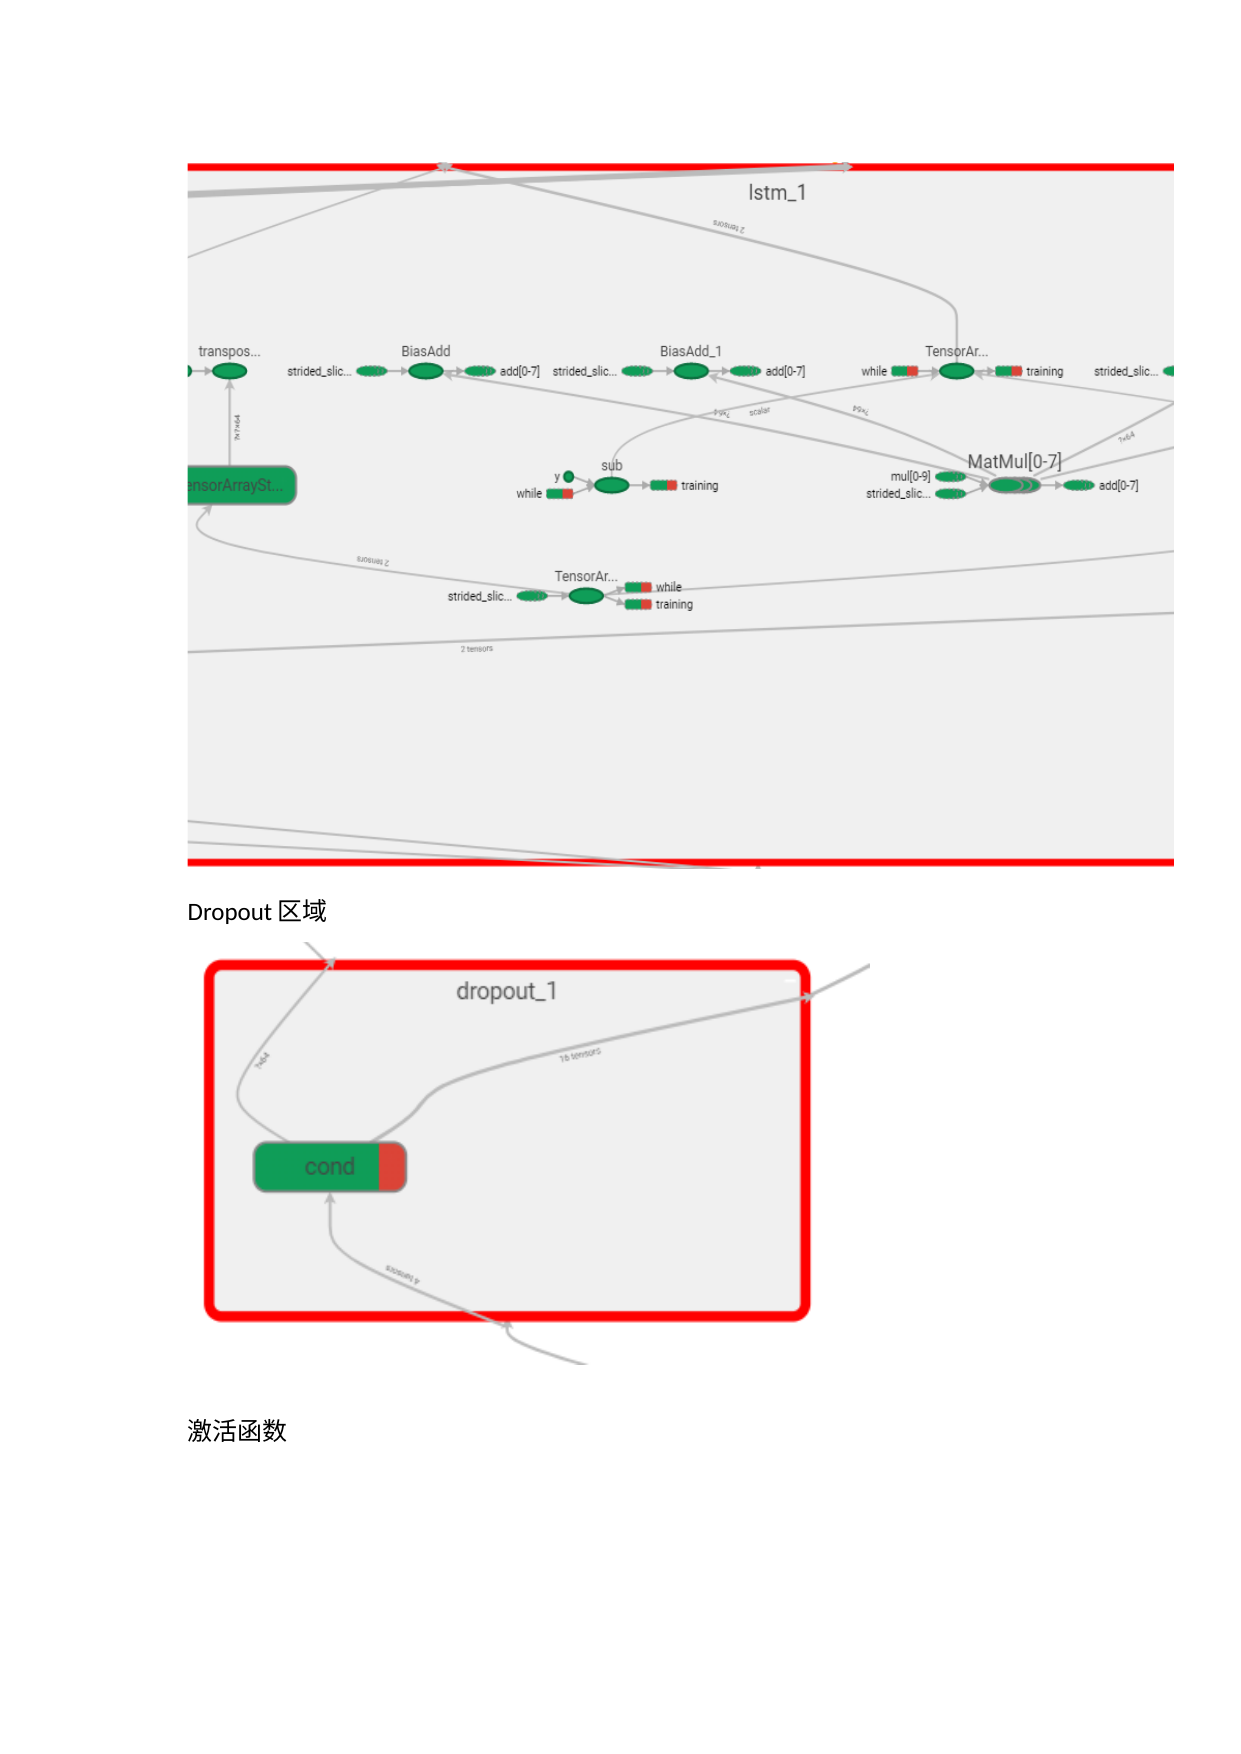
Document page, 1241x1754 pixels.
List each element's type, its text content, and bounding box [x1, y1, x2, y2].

picture [187, 942, 870, 1365]
picture [187, 162, 1174, 869]
text 激活函数 [187, 1397, 1053, 1462]
text Dropout区域 [187, 877, 1053, 942]
